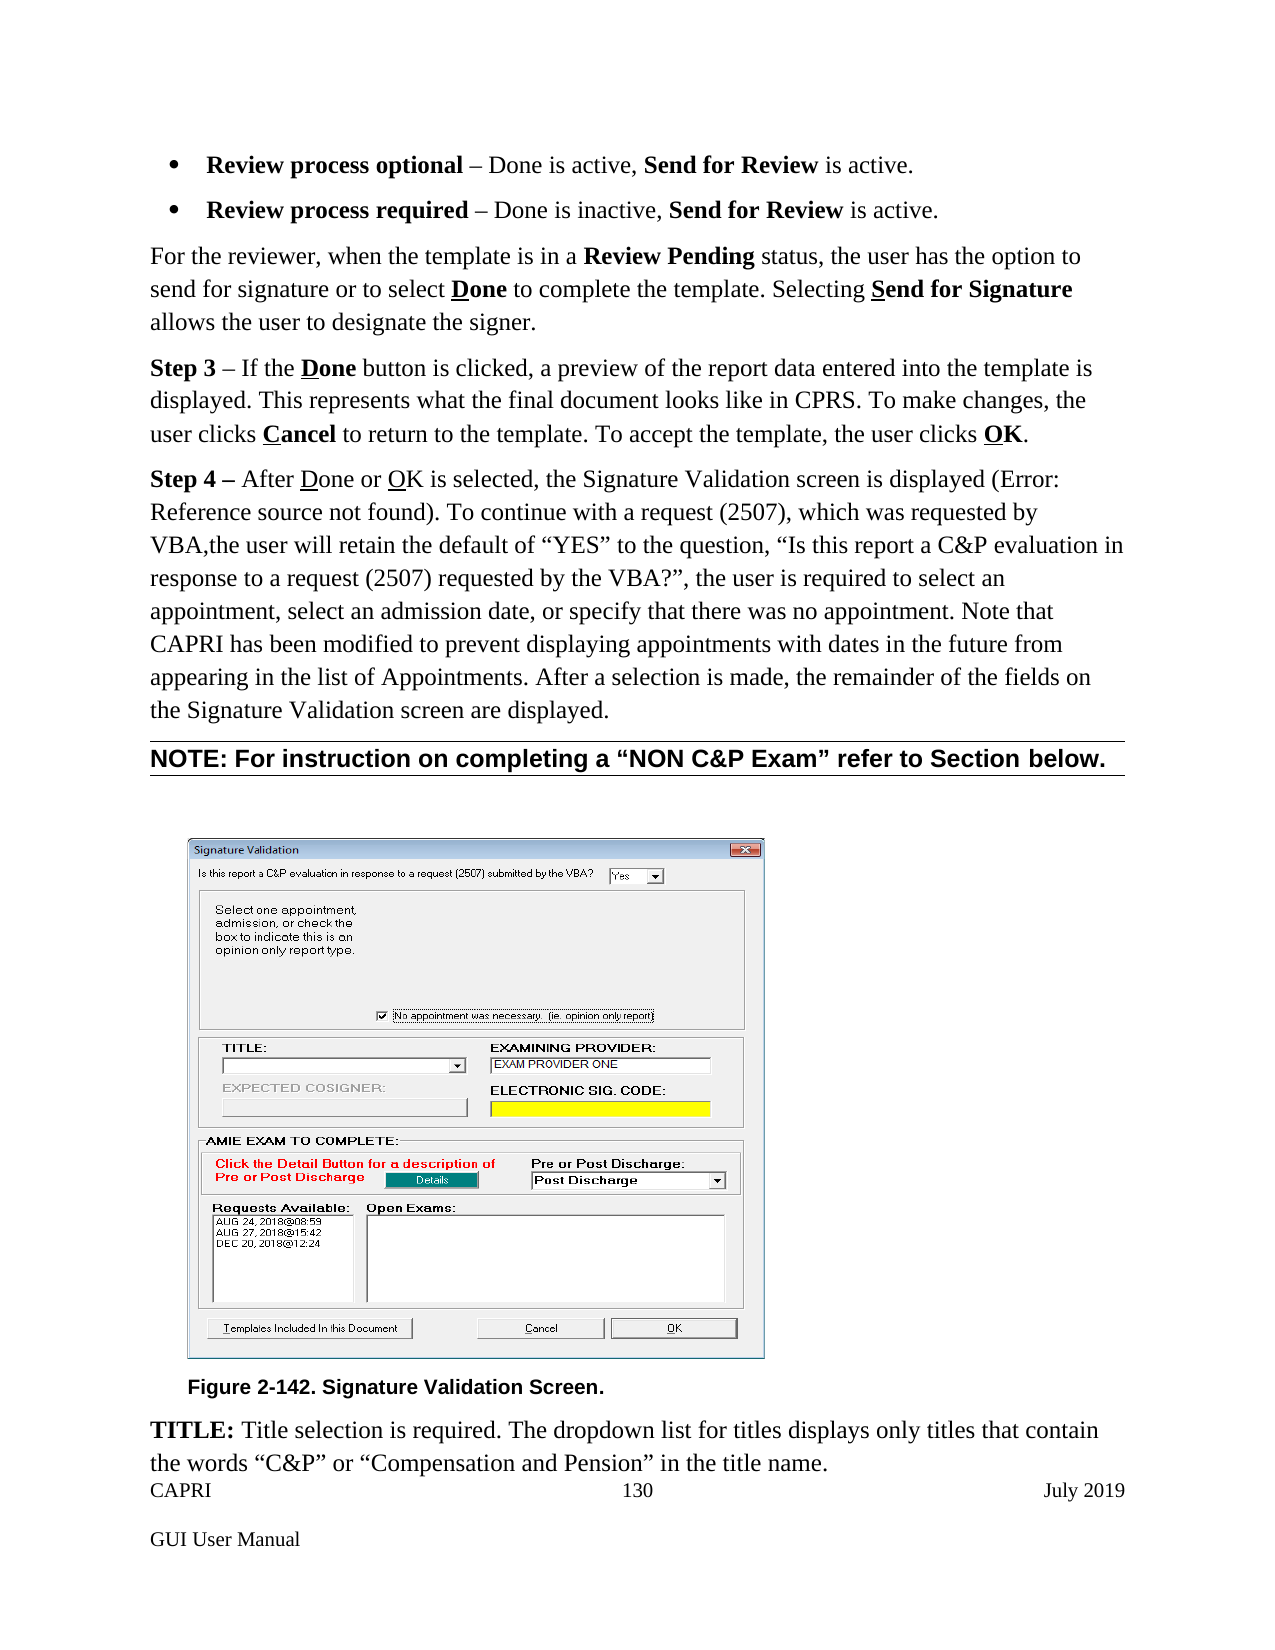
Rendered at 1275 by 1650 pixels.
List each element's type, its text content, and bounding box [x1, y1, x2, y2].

text Step 3 – If the Done button is clicked, a preview of the report data entered into the template is displayed. This represents what the final document looks like in CPRS. To make changes, the user clicks Cancel to return to the template. To accept the template, the user clicks OK. [150, 353, 1125, 447]
text Review process optional – Done is active, Send for Review is active. [169, 150, 1125, 179]
text NOTE: For instruction on completing a “NON C&P Exam” refer to Section 2.8.3.9 below. [150, 742, 1125, 775]
text TITLE: Title selection is required. The dropdown list for titles displays only titles that contain the words “C&P” or “Compensation and Pension” in the title name. [150, 1415, 1125, 1477]
text For the reviewer, when the template is in a Review Pending status, the user has the option to send for signature or to select Done to complete the template. Selecting Send for Signature allows the user to designate the signer. [150, 241, 1125, 336]
picture [187, 838, 765, 1359]
text Review process required – Done is inactive, Send for Review is active. [169, 196, 1125, 224]
